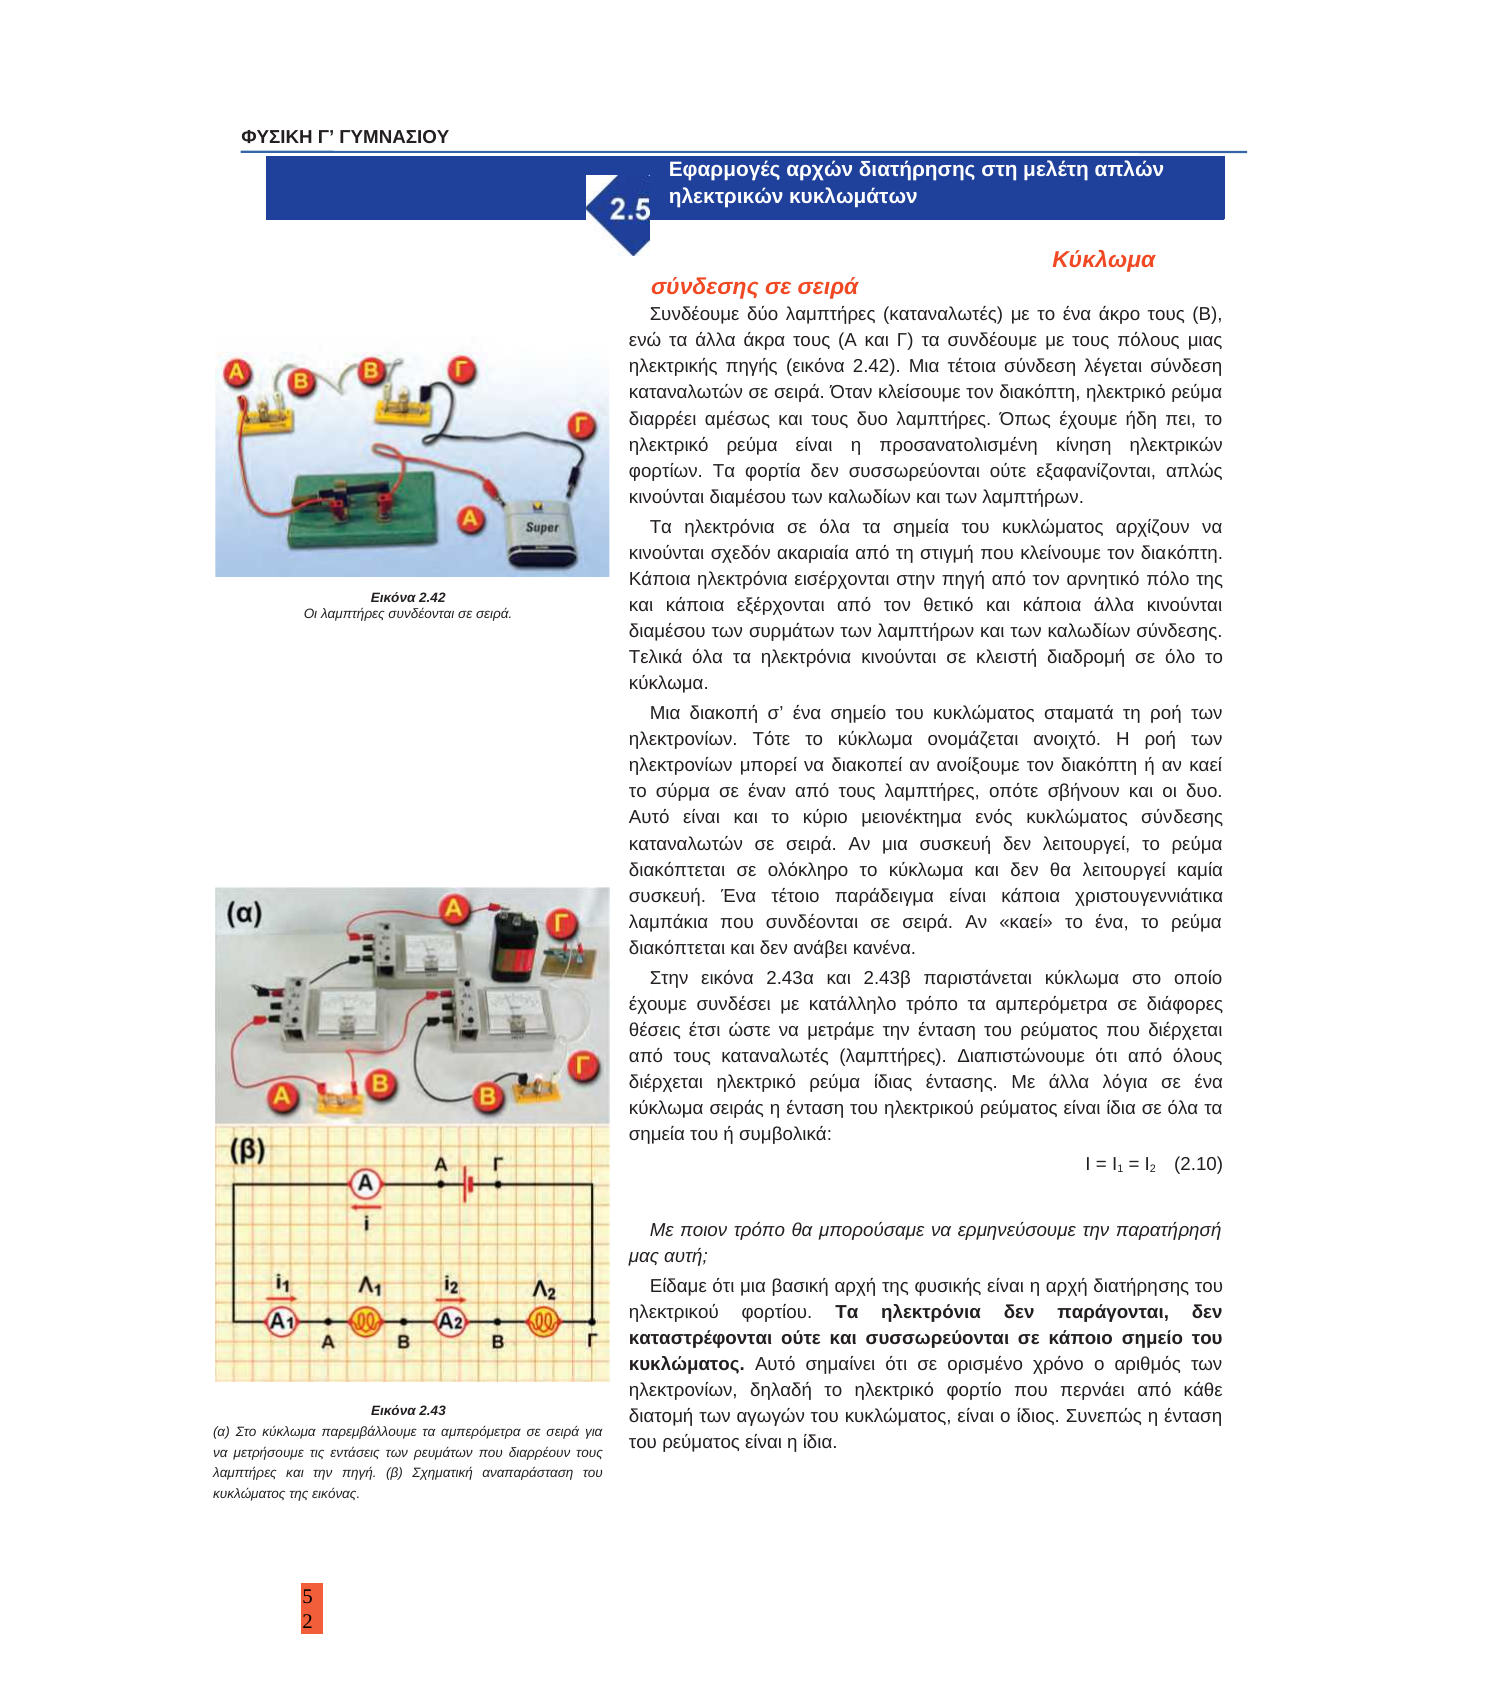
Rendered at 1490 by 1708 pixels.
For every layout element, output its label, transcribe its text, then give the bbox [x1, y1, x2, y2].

picture [215, 336, 610, 577]
picture [586, 175, 650, 256]
text Είδαμε ότι μια βασική αρχή της φυσικής είναι η αρχή διατήρησης του ηλεκτρικού φορτίου. Τα ηλεκτρόνια δεν παράγονται, δεν καταστρέφονται ούτε και συσσωρεύονται σε κάποιο σημείο του κυκλώματος. Αυτό σημαίνει ότι σε ορισμένο χρόνο ο αριθμός των ηλεκτρονίων, δηλαδή το ηλεκτρικό φορτίο που περνάει από κάθε διατομή των αγωγών του κυκλώματος, είναι ο ίδιος. Συνεπώς η ένταση του ρεύματος είναι η ίδια. [267, 1275, 1223, 1453]
text Στην εικόνα 2.43α και 2.43β παριστάνεται κύκλωμα στο οποίο έχουμε συνδέσει με κατάλληλο τρόπο τα αμπερόμετρα σε διάφορες θέσεις έτσι ώστε να μετράμε την ένταση του ρεύματος που διέρχεται από τους καταναλωτές (λαμπτήρες). Διαπιστώνουμε ότι από όλους διέρχεται ηλεκτρικό ρεύμα ίδιας έντασης. Με άλλα λόγια σε ένα κύκλωμα σειράς η ένταση του ηλεκτρικού ρεύματος είναι ίδια σε όλα τα σημεία του ή συμβολικά: [610, 967, 1223, 1144]
text I = I1 = I2 (2.10) [610, 1153, 1223, 1175]
picture [215, 887, 610, 1382]
subtitle Κύκλωμα σύνδεσης σε σειρά [651, 246, 1223, 299]
text Συνδέουμε δύο λαμπτήρες (καταναλωτές) με το ένα άκρο τους (Β), ενώ τα άλλα άκρα τους (Α και Γ) τα συνδέουμε με τους πόλους μιας ηλεκτρικής πηγής (εικόνα 2.42). Μια τέτοια σύνδεση λέγεται σύνδεση καταναλωτών σε σειρά. Όταν κλείσουμε τον διακόπτη, ηλεκτρικό ρεύμα διαρρέει αμέσως και τους δυο λαμπτήρες. Όπως έχουμε ήδη πει, το ηλεκτρικό ρεύμα είναι η προσανατολισμένη κίνηση ηλεκτρικών φορτίων. Τα φορτία δεν συσσωρεύονται ούτε εξαφανίζονται, απλώς κινούνται διαμέσου των καλωδίων και των λαμπτήρων. [267, 303, 1223, 507]
text Με ποιον τρόπο θα μπορούσαμε να ερμηνεύσουμε την παρατήρησή μας αυτή; [610, 1219, 1223, 1266]
text Μια διακοπή σ’ ένα σημείο του κυκλώματος σταματά τη ροή των ηλεκτρονίων. Τότε το κύκλωμα ονομάζεται ανοιχτό. Η ροή των ηλεκτρονίων μπορεί να διακοπεί αν ανοίξουμε τον διακόπτη ή αν καεί το σύρμα σε έναν από τους λαμπτήρες, οπότε σβήνουν και οι δυο. Αυτό είναι και το κύριο μειονέκτημα ενός κυκλώματος σύνδεσης καταναλωτών σε σειρά. Αν μια συσκευή δεν λειτουργεί, το ρεύμα διακόπτεται σε ολόκληρο το κύκλωμα και δεν θα λειτουργεί καμία συσκευή. Ένα τέτοιο παράδειγμα είναι κάποια χριστουγεννιάτικα λαμπάκια που συνδέονται σε σειρά. Αν «καεί» το ένα, το ρεύμα διακόπτεται και δεν ανάβει κανένα. [267, 702, 1223, 958]
subtitle Εφαρμογές αρχών διατήρησης στη μελέτη απλών ηλεκτρικών κυκλωμάτων [267, 157, 1223, 218]
text Τα ηλεκτρόνια σε όλα τα σημεία του κυκλώματος αρχίζουν να κινούνται σχεδόν ακαριαία από τη στιγμή που κλείνουμε τον διακόπτη. Κάποια ηλεκτρόνια εισέρχονται στην πηγή από τον αρνητικό πόλο της και κάποια εξέρχονται από τον θετικό και κάποια άλλα κινούνται διαμέσου των συρμάτων των λαμπτήρων και των καλωδίων σύνδεσης. Τελικά όλα τα ηλεκτρόνια κινούνται σε κλειστή διαδρομή σε όλο το κύκλωμα. [267, 516, 1223, 693]
